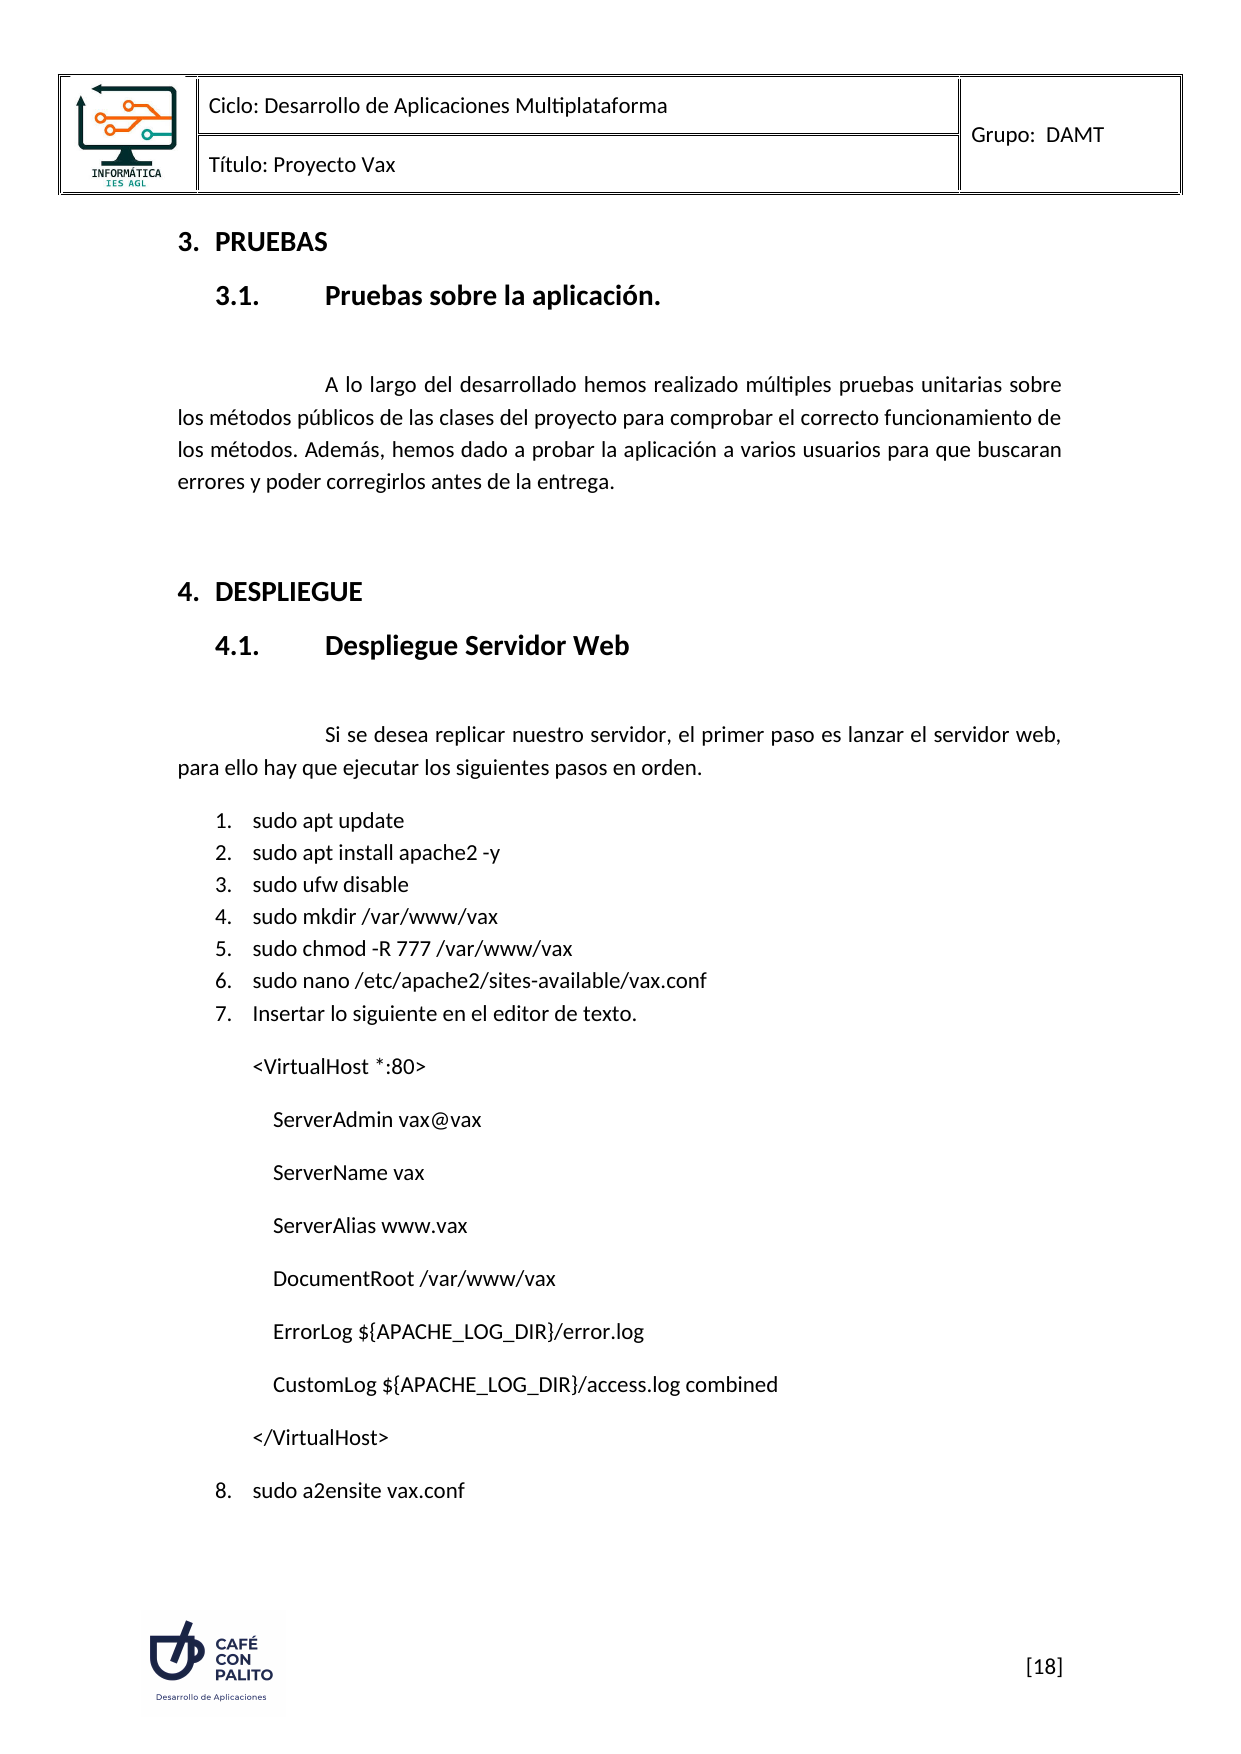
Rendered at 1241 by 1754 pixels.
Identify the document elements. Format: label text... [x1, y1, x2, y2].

list sudo ufw disable [215, 870, 1063, 898]
subtitle Pruebas sobre la aplicación. [215, 277, 1063, 312]
list sudo mkdir /var/www/vax [215, 902, 1063, 930]
subtitle DESPLIEGUE [177, 573, 1063, 609]
subtitle PRUEBAS [177, 223, 1063, 259]
text Si se desea replicar nuestro servidor, el primer paso es lanzar el servidor web, para ello hay que ejecutar los siguientes pasos en orden. [177, 721, 1063, 781]
list sudo a2ensite vax.conf [215, 1476, 1063, 1504]
picture [70, 76, 186, 192]
text A lo largo del desarrollado hemos realizado múltiples pruebas unitarias sobre los métodos públicos de las clases del proyecto para comprobar el correcto funcionamiento de los métodos. Además, hemos dado a probar la aplicación a varios usuarios para que buscaran errores y poder corregirlos antes de la entrega. [177, 371, 1063, 495]
text </VirtualHost> [252, 1423, 1063, 1451]
list sudo chmod -R 777 /var/www/vax [215, 934, 1063, 962]
list sudo nano /etc/apache2/sites-available/vax.conf [215, 967, 1063, 995]
text CustomLog ${APACHE_LOG_DIR}/access.log combined [252, 1370, 1063, 1398]
list sudo apt install apache2 -y [215, 838, 1063, 866]
text ErrorLog ${APACHE_LOG_DIR}/error.log [252, 1317, 1063, 1345]
picture [140, 1610, 286, 1717]
list Insertar lo siguiente en el editor de texto. [215, 999, 1063, 1027]
list sudo apt update [215, 806, 1063, 834]
text ServerName vax [252, 1158, 1063, 1186]
subtitle Despliegue Servidor Web [215, 627, 1063, 662]
text DocumentRoot /var/www/vax [252, 1264, 1063, 1292]
text <VirtualHost *:80> [252, 1052, 1063, 1080]
text ServerAlias www.vax [252, 1211, 1063, 1239]
text ServerAdmin vax@vax [252, 1105, 1063, 1133]
